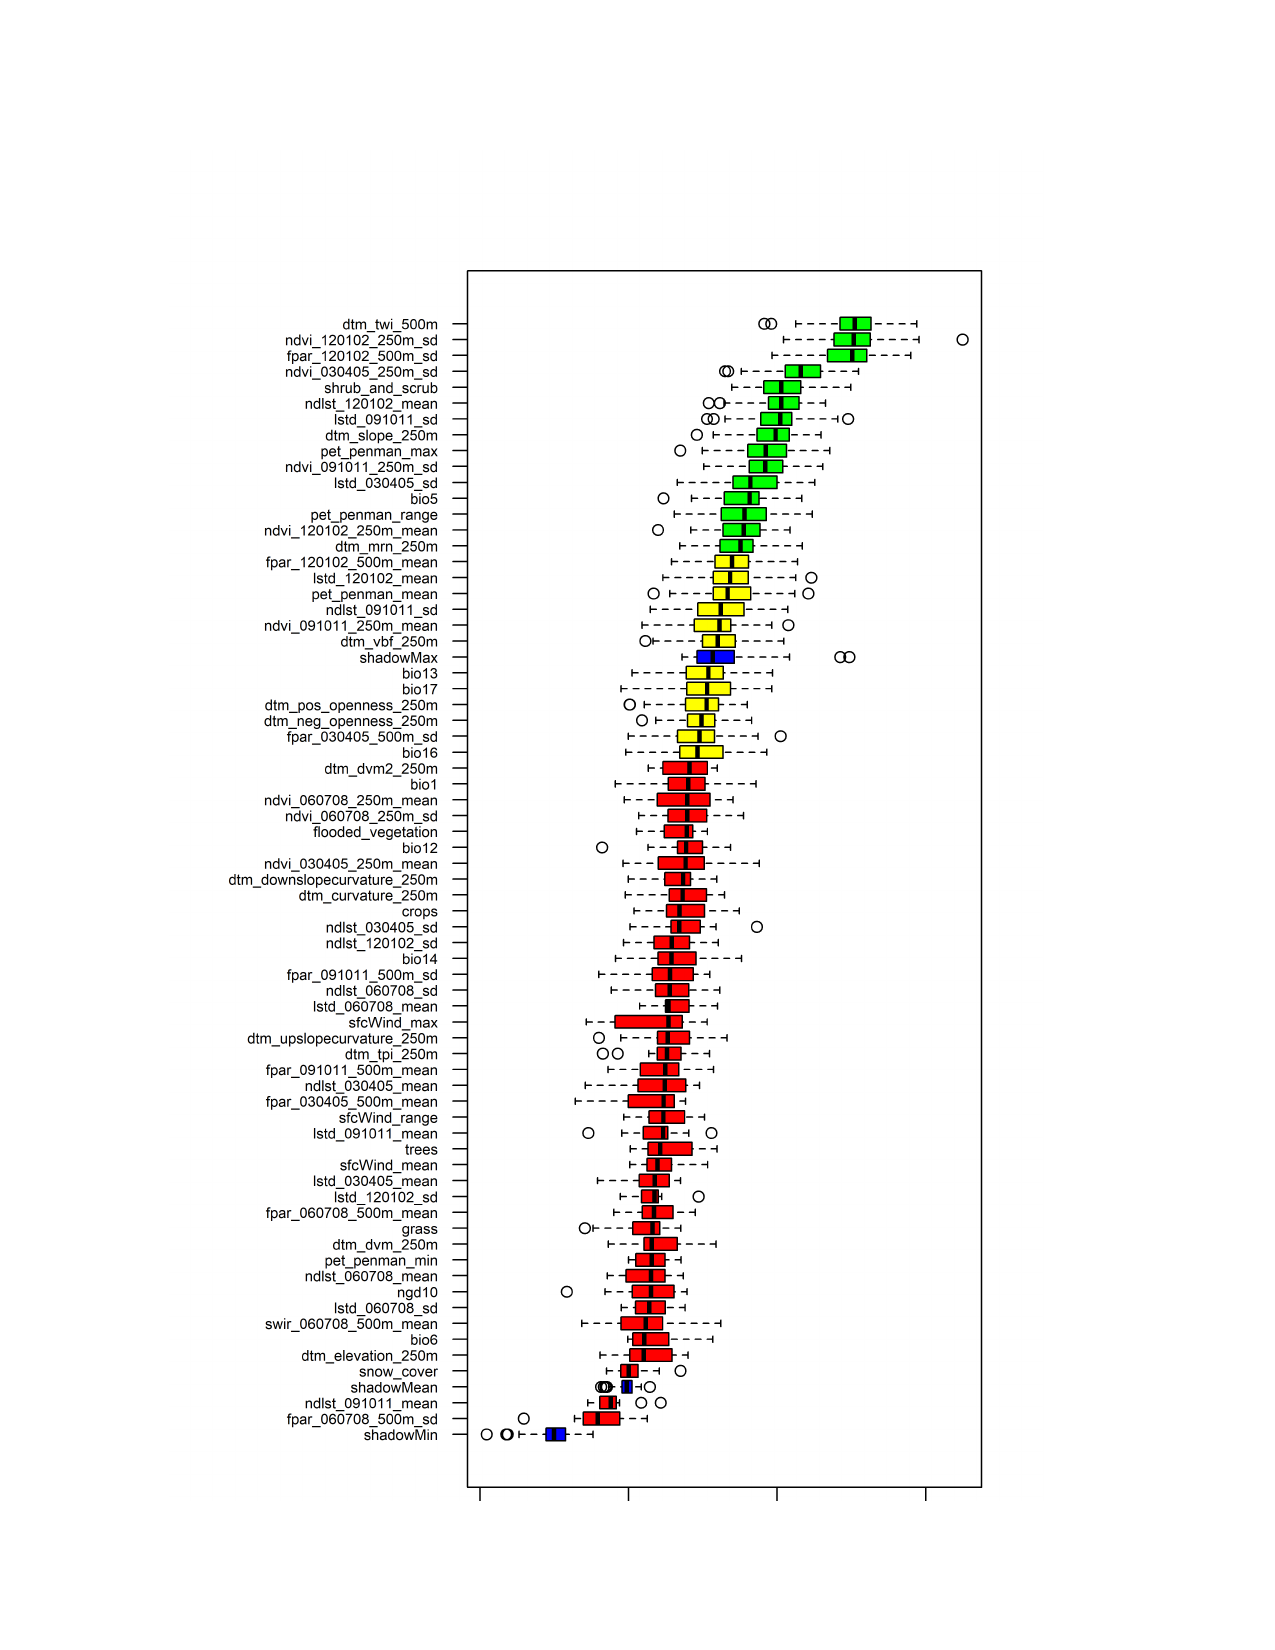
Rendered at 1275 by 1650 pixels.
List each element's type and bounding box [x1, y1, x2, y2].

picture [168, 150, 1044, 1501]
